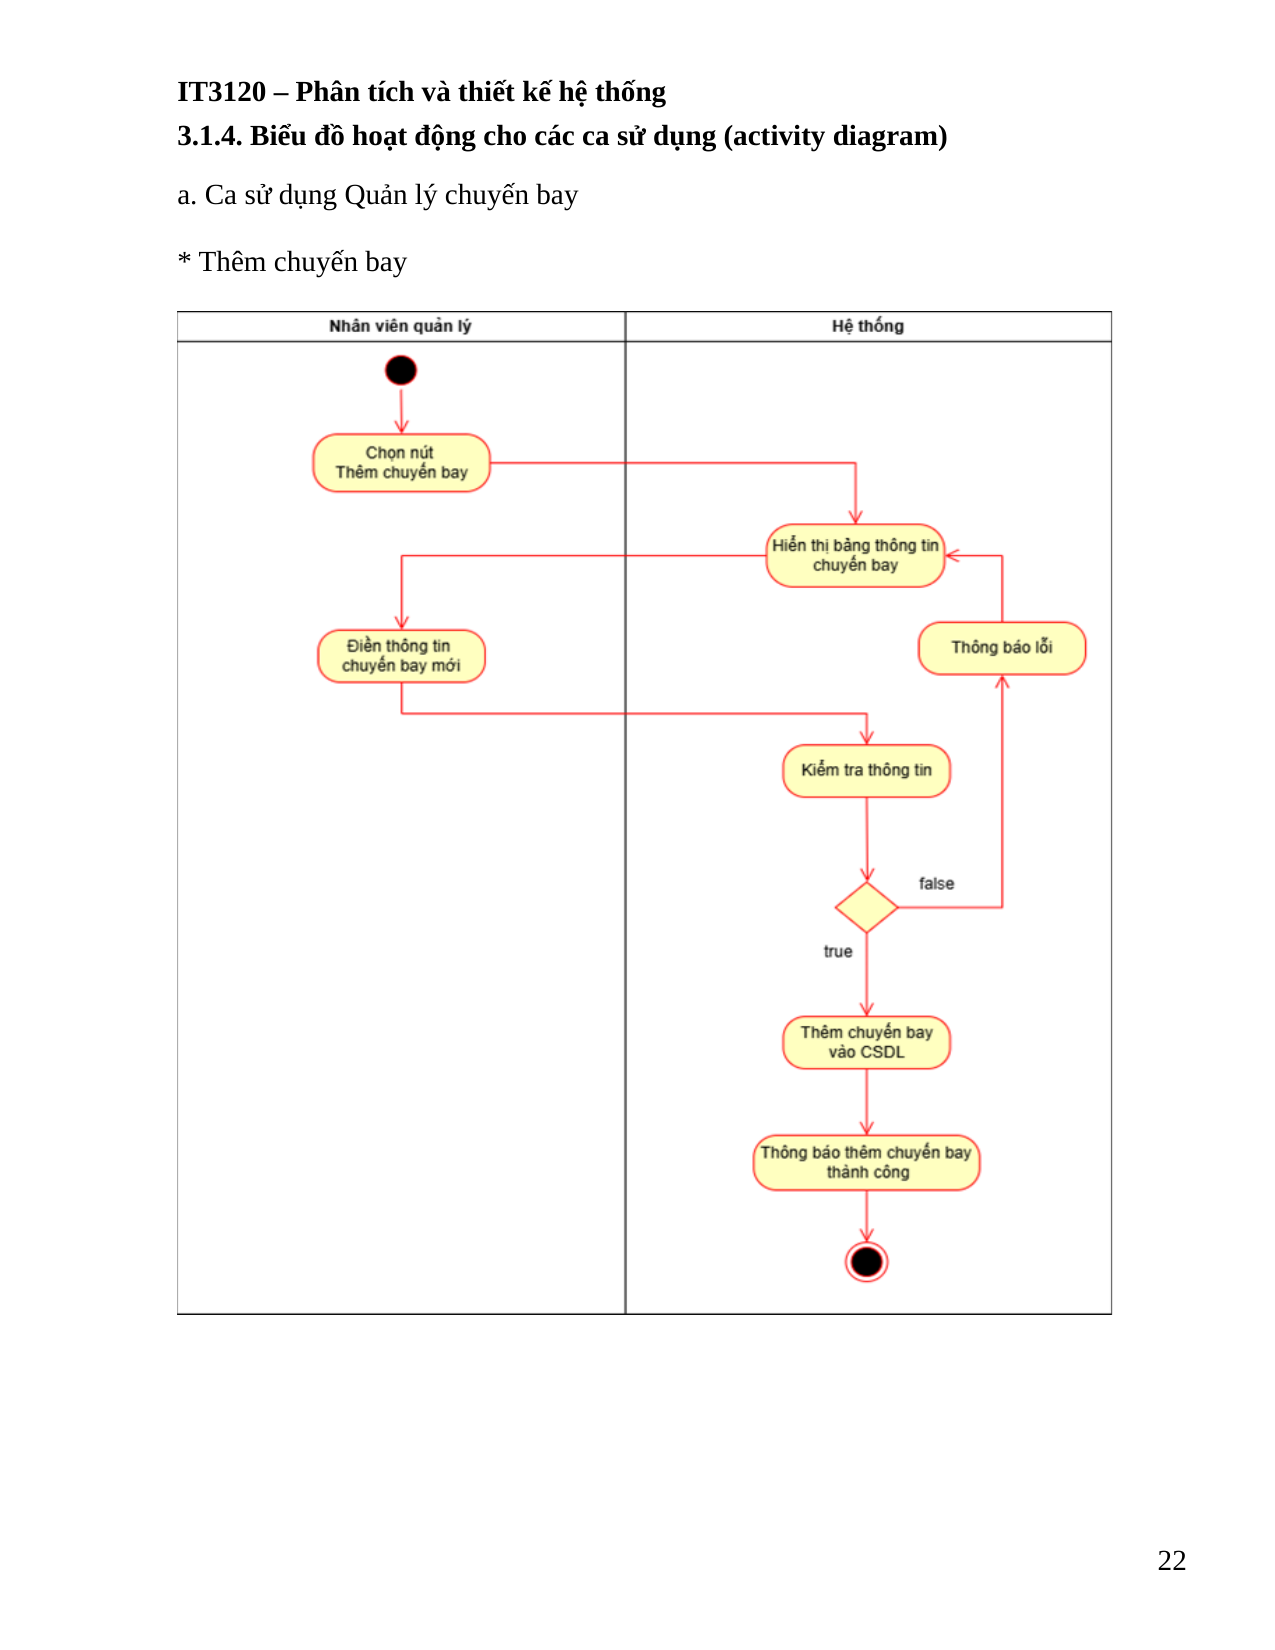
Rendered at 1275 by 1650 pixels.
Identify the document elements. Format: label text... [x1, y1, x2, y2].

picture [177, 311, 1113, 1315]
text * Thêm chuyến bay [177, 244, 1186, 278]
subtitle 3.1.4. Biểu đồ hoạt động cho các ca sử dụng (activity diagram) [177, 118, 1186, 152]
text a. Ca sử dụng Quản lý chuyến bay [177, 177, 1186, 211]
